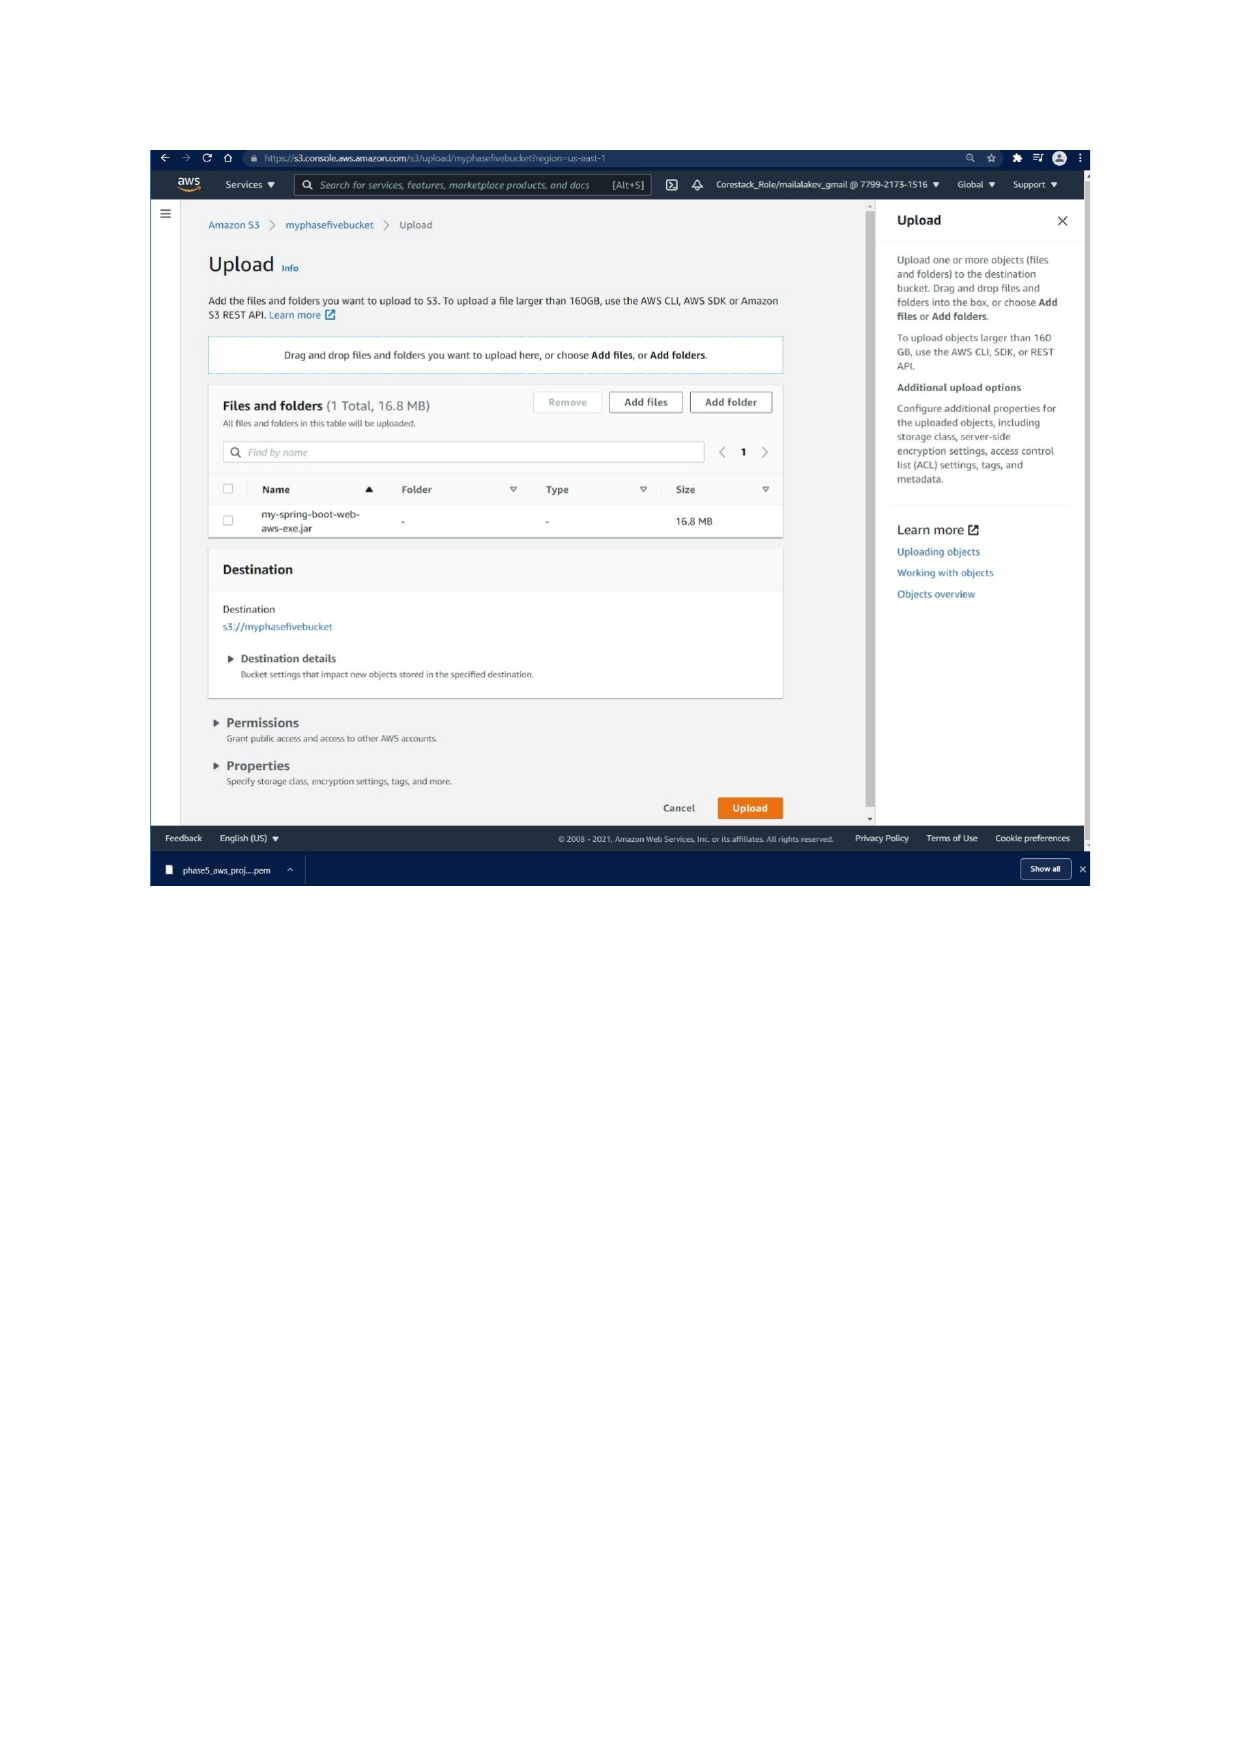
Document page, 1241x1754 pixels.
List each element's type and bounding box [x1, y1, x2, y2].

picture [150, 150, 1091, 886]
